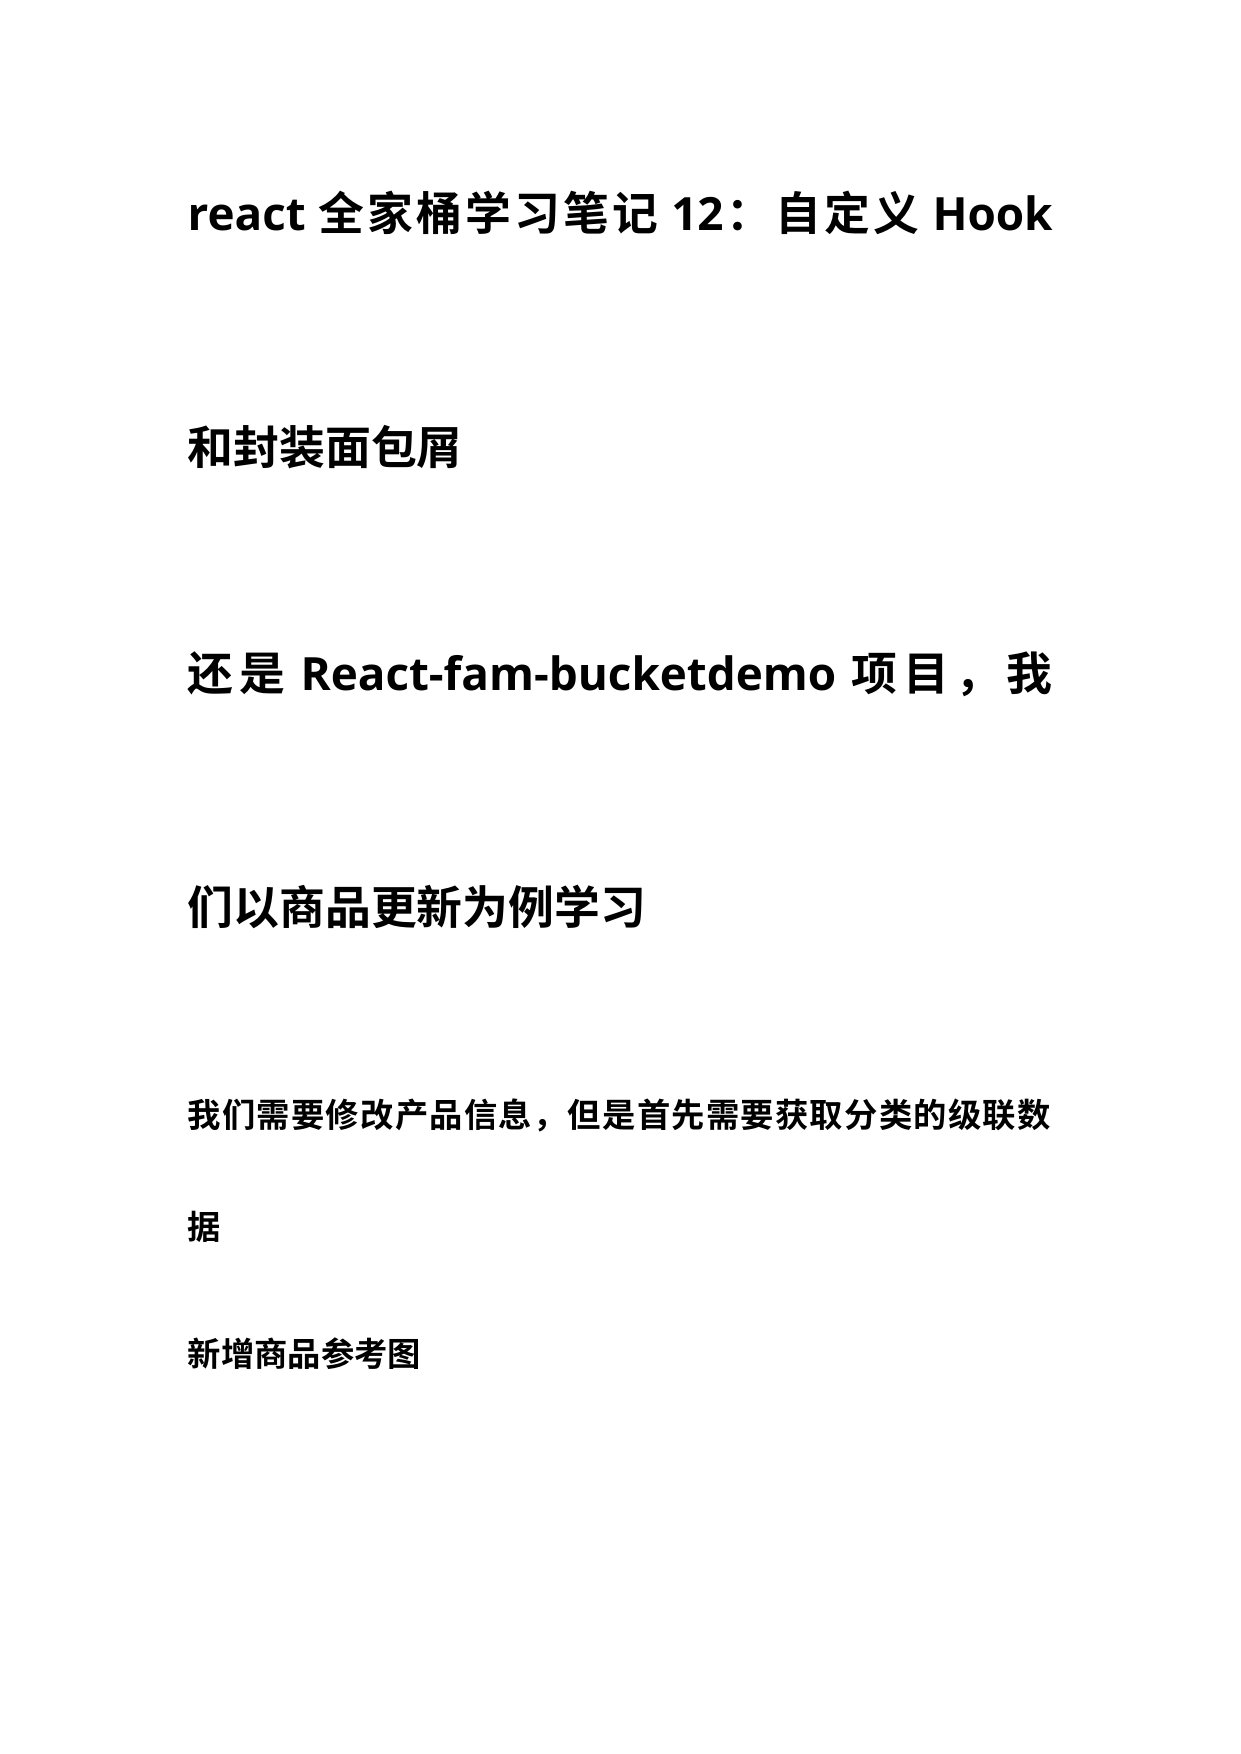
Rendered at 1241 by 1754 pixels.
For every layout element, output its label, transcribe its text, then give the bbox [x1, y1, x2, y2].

subtitle 新增商品参考图 [187, 1320, 1053, 1385]
subtitle 我们需要修改产品信息，但是首先需要获取分类的级联数据 [187, 1080, 1053, 1258]
subtitle react全家桶学习笔记12：自定义Hook和封装面包屑 [187, 162, 1053, 493]
subtitle 还是React-fam-bucketdemo项目，我们以商品更新为例学习 [187, 622, 1053, 953]
